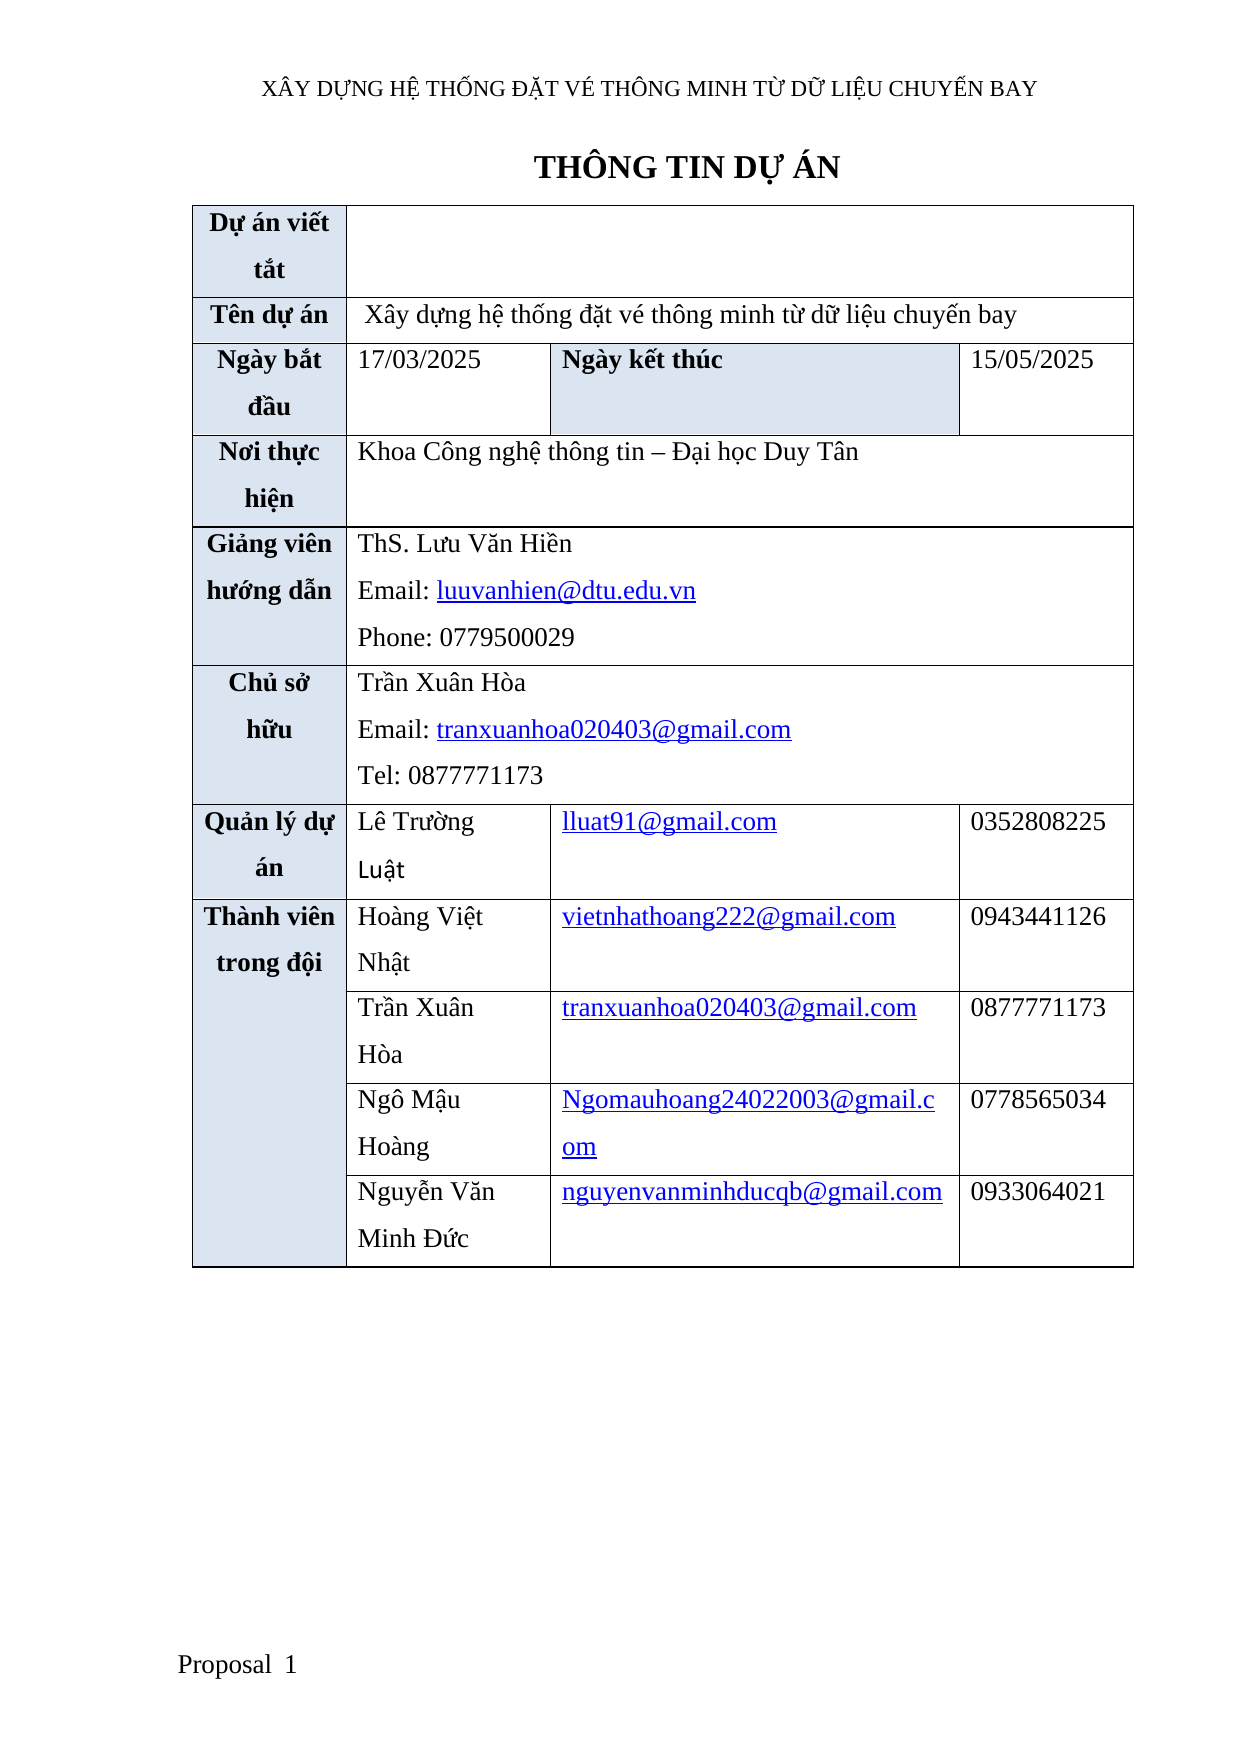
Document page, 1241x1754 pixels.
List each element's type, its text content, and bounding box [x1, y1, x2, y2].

table_cell Lê Trường Luật [347, 805, 550, 898]
table_cell Giảng viên hướng dẫn [193, 528, 346, 665]
table_cell Nguyễn Văn Minh Đức [347, 1176, 550, 1266]
table_cell Ngày bắt đầu [193, 344, 346, 434]
table_cell Hoàng Việt Nhật [347, 900, 550, 991]
table_cell Khoa Công nghệ thông tin – Đại học Duy Tân [347, 436, 1133, 526]
table_cell Trần Xuân Hòa Email: tranxuanhoa020403@gmail.com Tel: 0877771173 [347, 666, 1133, 804]
table_cell 15/05/2025 [960, 344, 1133, 434]
table_header Dự án viết tắt [193, 206, 346, 297]
table_cell lluat91@gmail.com [551, 805, 959, 898]
table_header [347, 206, 1133, 297]
table_cell Ngô Mậu Hoàng [347, 1084, 550, 1174]
table_cell 0352808225 [960, 805, 1133, 898]
table_cell Chủ sở hữu [193, 666, 346, 804]
table_cell 17/03/2025 [347, 344, 550, 434]
table_cell 0877771173 [960, 992, 1133, 1082]
text THÔNG TIN DỰ ÁN [177, 148, 1122, 186]
table_cell ThS. Lưu Văn Hiền Email: luuvanhien@dtu.edu.vn Phone: 0779500029 [347, 528, 1133, 665]
table_cell Thành viên trong đội [193, 900, 346, 1266]
table_cell Trần Xuân Hòa [347, 992, 550, 1082]
table_cell Tên dự án [193, 298, 346, 342]
table_cell 0943441126 [960, 900, 1133, 991]
table_cell vietnhathoang222@gmail.com [551, 900, 959, 991]
table_cell Ngày kết thúc [551, 344, 959, 434]
table_cell Nơi thực hiện [193, 436, 346, 526]
table_cell nguyenvanminhducqb@gmail.com [551, 1176, 959, 1266]
table_cell Quản lý dự án [193, 805, 346, 898]
table_cell 0778565034 [960, 1084, 1133, 1174]
table_cell Ngomauhoang24022003@gmail.com [551, 1084, 959, 1174]
table_cell 0933064021 [960, 1176, 1133, 1266]
table_cell tranxuanhoa020403@gmail.com [551, 992, 959, 1082]
table_cell Xây dựng hệ thống đặt vé thông minh từ dữ liệu chuyến bay [347, 298, 1133, 342]
